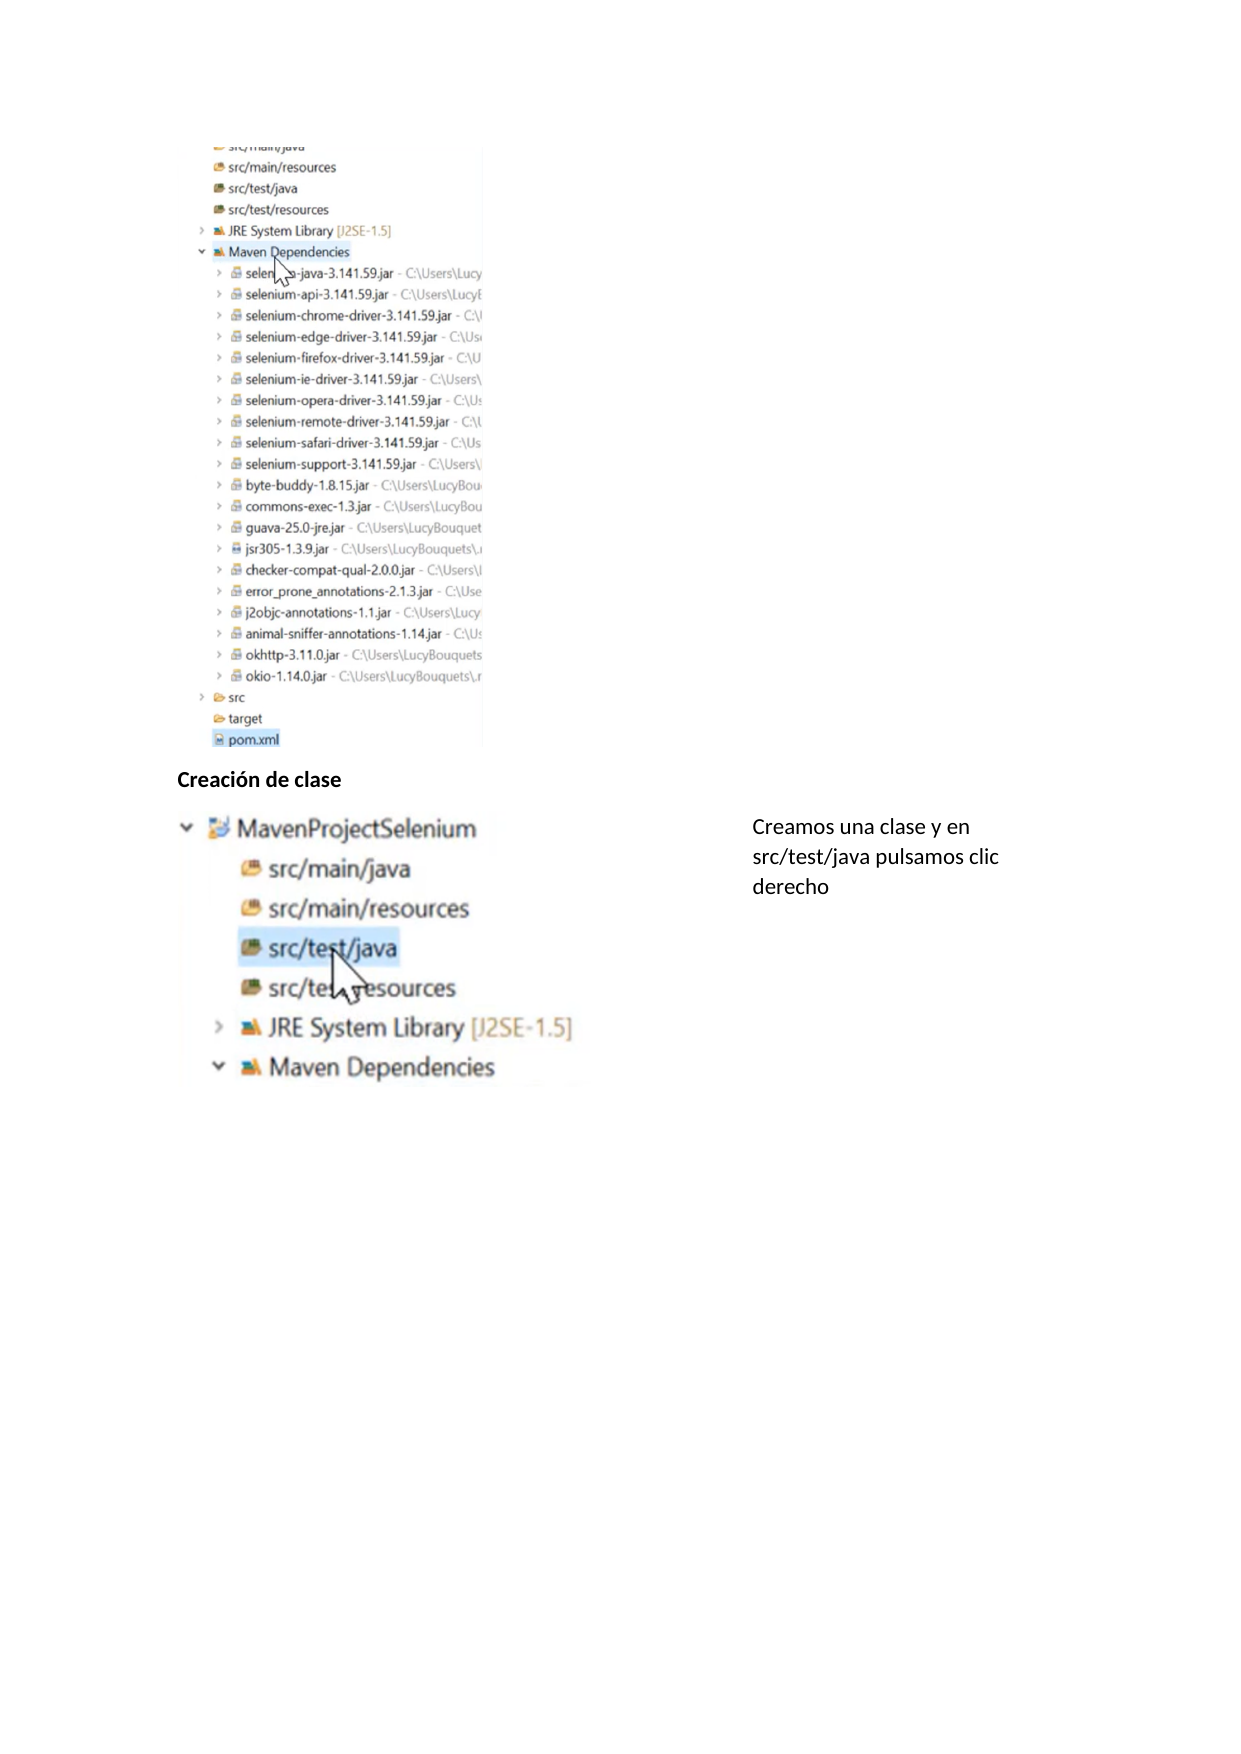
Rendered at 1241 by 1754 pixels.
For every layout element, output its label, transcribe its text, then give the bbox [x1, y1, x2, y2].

text Creación de clase [177, 765, 1063, 793]
picture [177, 811, 734, 1087]
picture [177, 147, 483, 747]
text Creamos una clase y en src/test/java pulsamos clic derecho [734, 812, 1063, 900]
